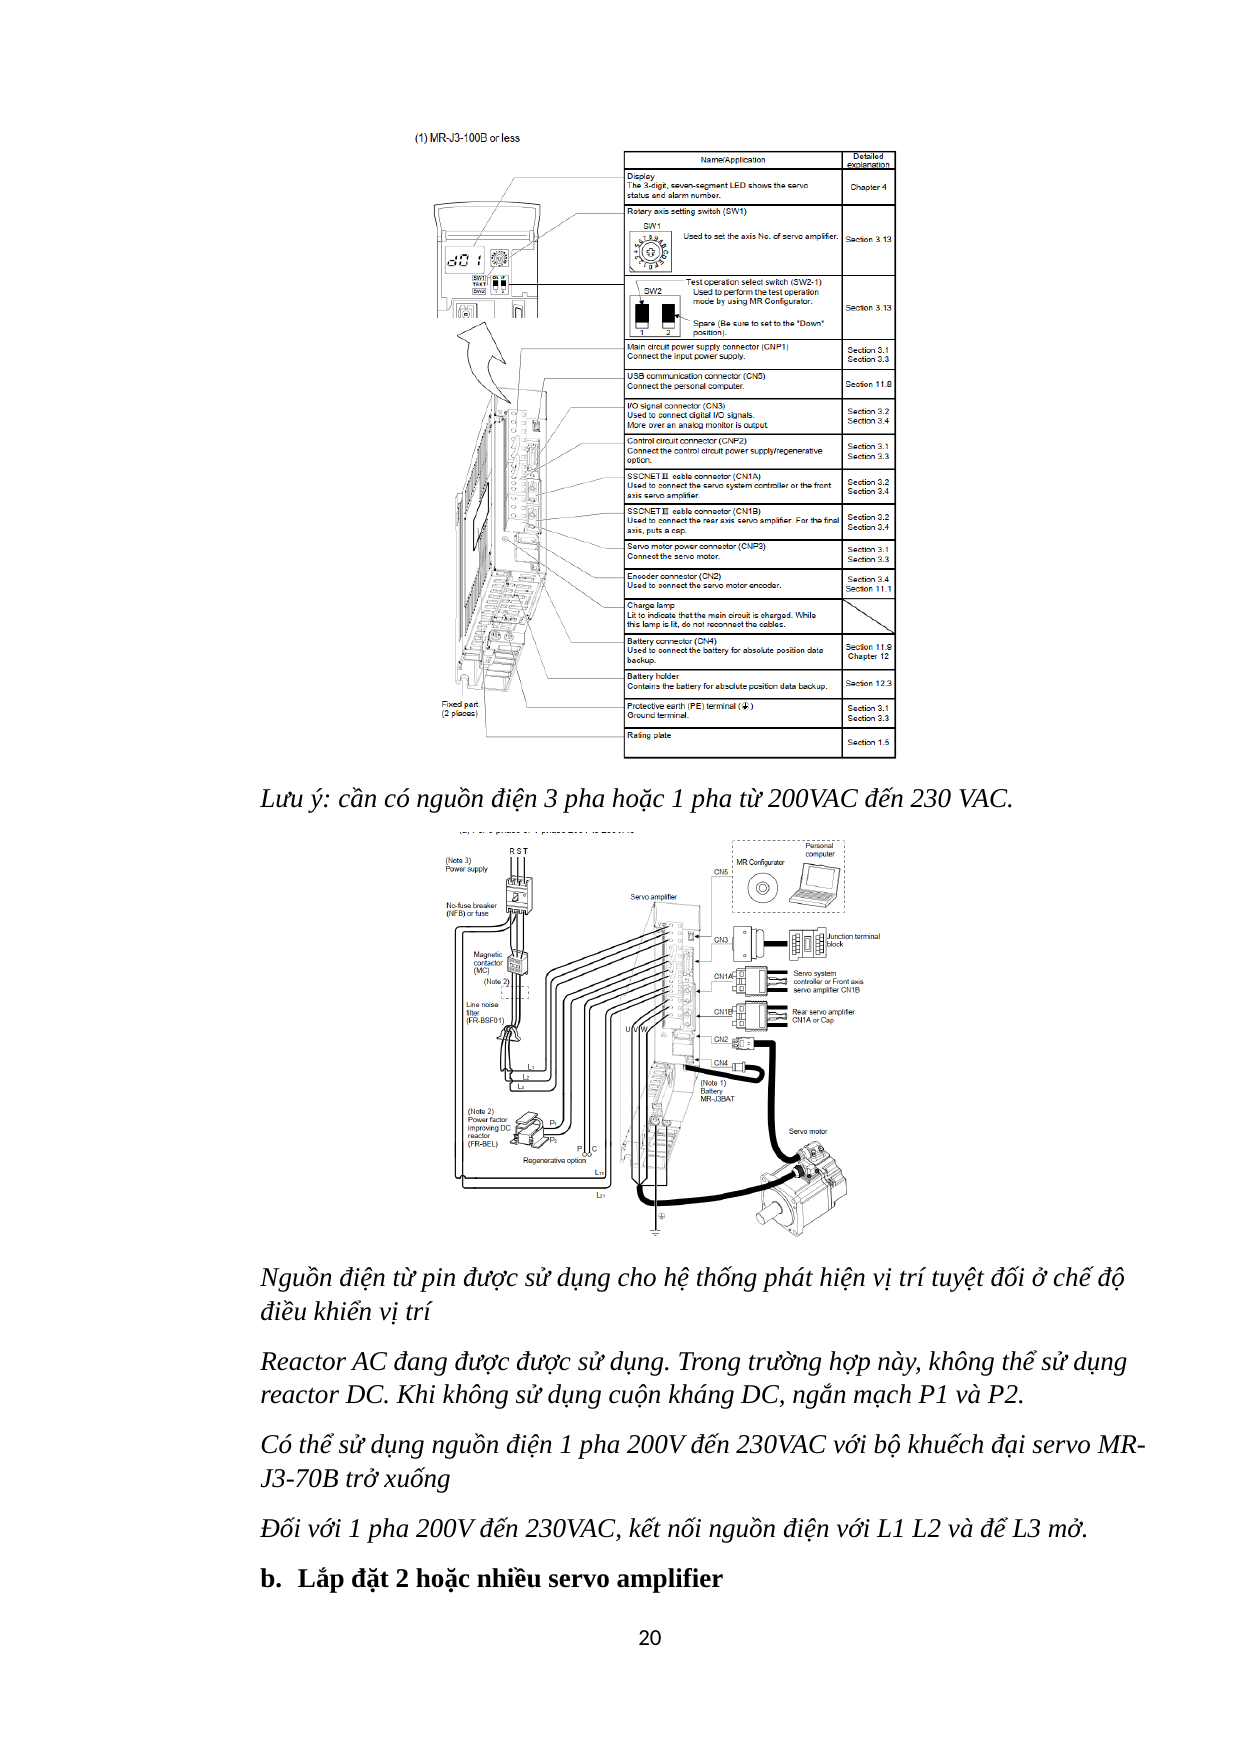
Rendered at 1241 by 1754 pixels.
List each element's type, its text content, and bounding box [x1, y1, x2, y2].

picture [409, 832, 890, 1243]
text Lưu ý: cần có nguồn điện 3 pha hoặc 1 pha từ 200VAC đến 230 VAC. [260, 782, 1152, 813]
text Reactor AC đang được được sử dụng. Trong trường hợp này, không thể sử dụng reactor DC. Khi không sử dụng cuộn kháng DC, ngắn mạch P1 và P2. [260, 1345, 1152, 1409]
text Có thể sử dụng nguồn điện 1 pha 200V đến 230VAC với bộ khuếch đại servo MR-J3-70B trở xuống [260, 1429, 1152, 1493]
list Lắp đặt 2 hoặc nhiều servo amplifier [260, 1563, 1152, 1594]
text Đối với 1 pha 200V đến 230VAC, kết nối nguồn điện với L1 L2 và để L3 mở. [260, 1512, 1152, 1543]
picture [388, 118, 911, 764]
text Nguồn điện từ pin được sử dụng cho hệ thống phát hiện vị trí tuyệt đối ở chế độ điều khiển vị trí [260, 1261, 1152, 1326]
